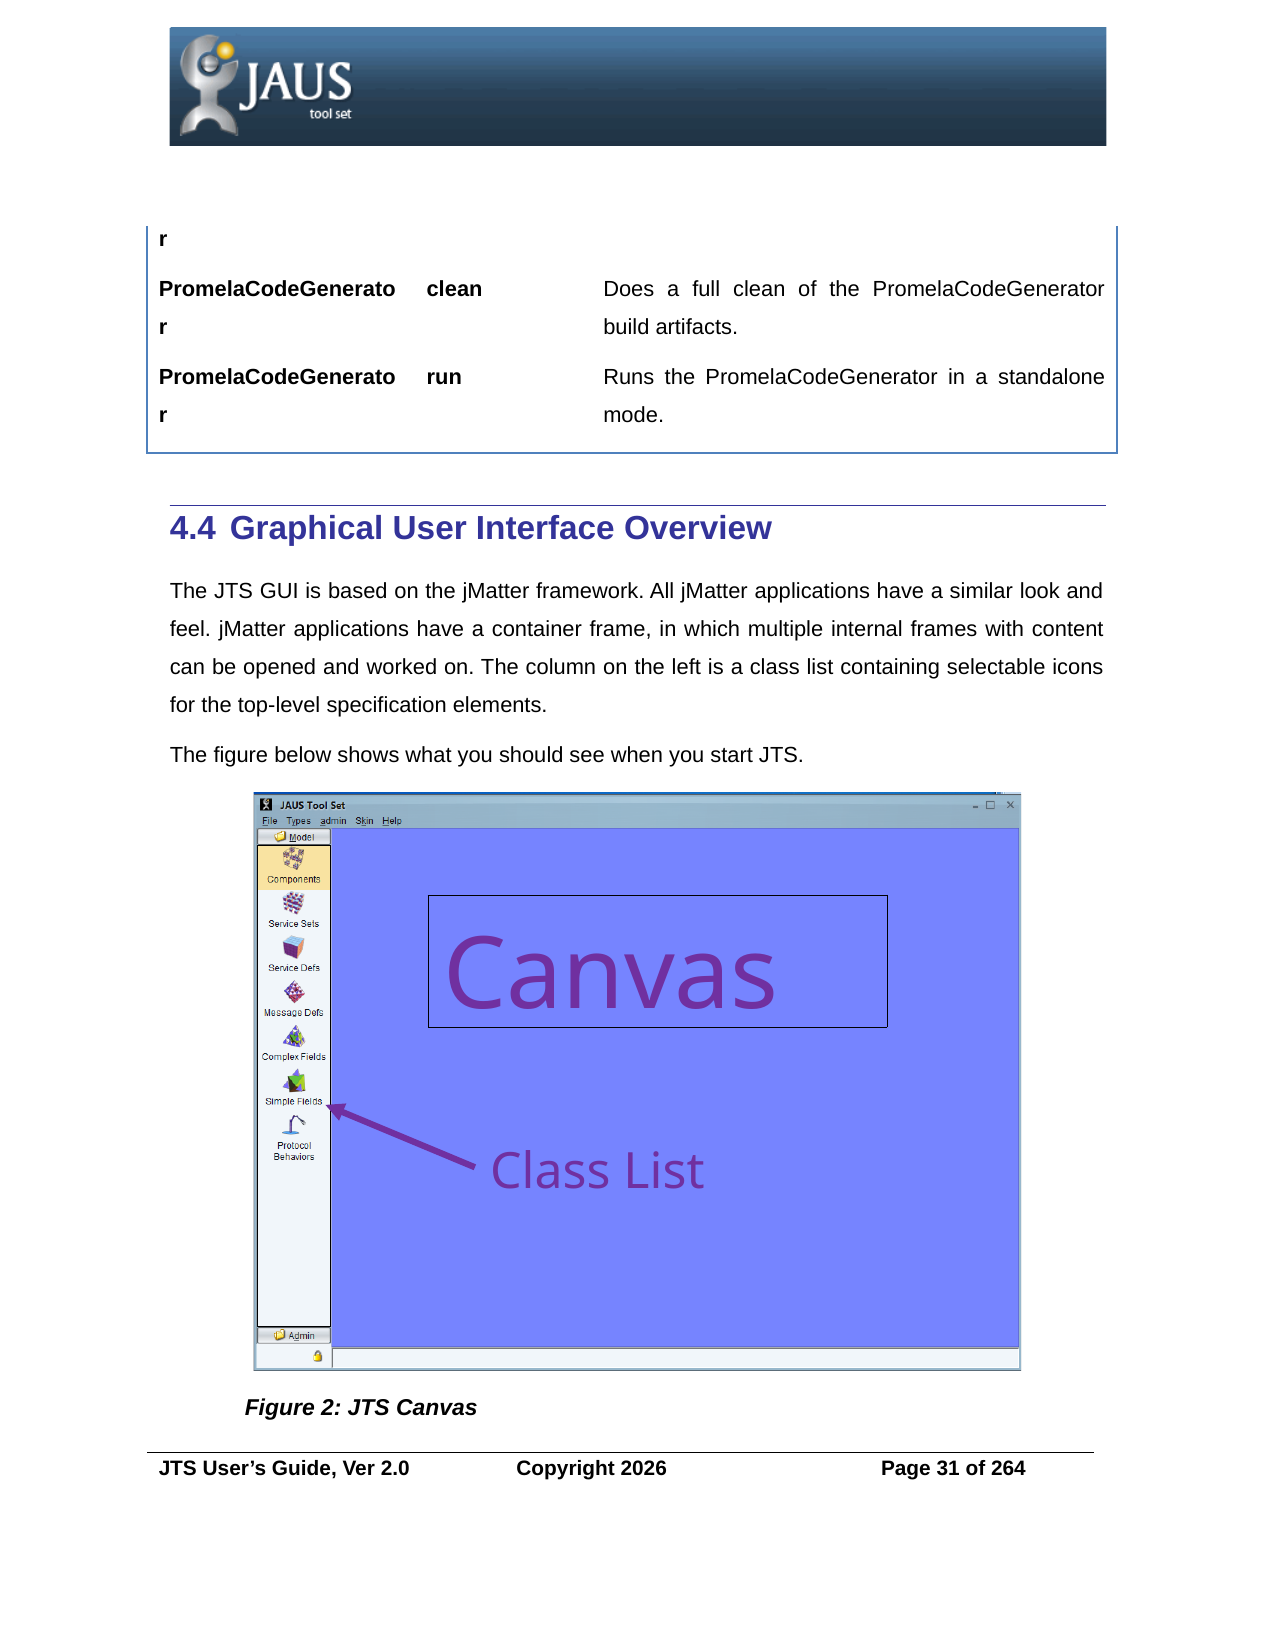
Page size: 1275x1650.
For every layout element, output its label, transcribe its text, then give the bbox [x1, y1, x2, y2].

picture [169, 27, 1107, 146]
text Figure 2: JTS Canvas [244, 1393, 1106, 1420]
picture [253, 792, 1022, 1371]
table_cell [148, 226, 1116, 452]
subtitle Graphical User Interface Overview [169, 506, 1106, 547]
text The JTS GUI is based on the jMatter framework. All jMatter applications have a similar look and feel. jMatter applications have a container frame, in which multiple internal frames with content can be opened and worked on. The column on the left is a class list containing selectable icons for the top-level specification elements. [169, 578, 1106, 717]
text The figure below shows what you should see when you start JTS. [169, 742, 1106, 767]
